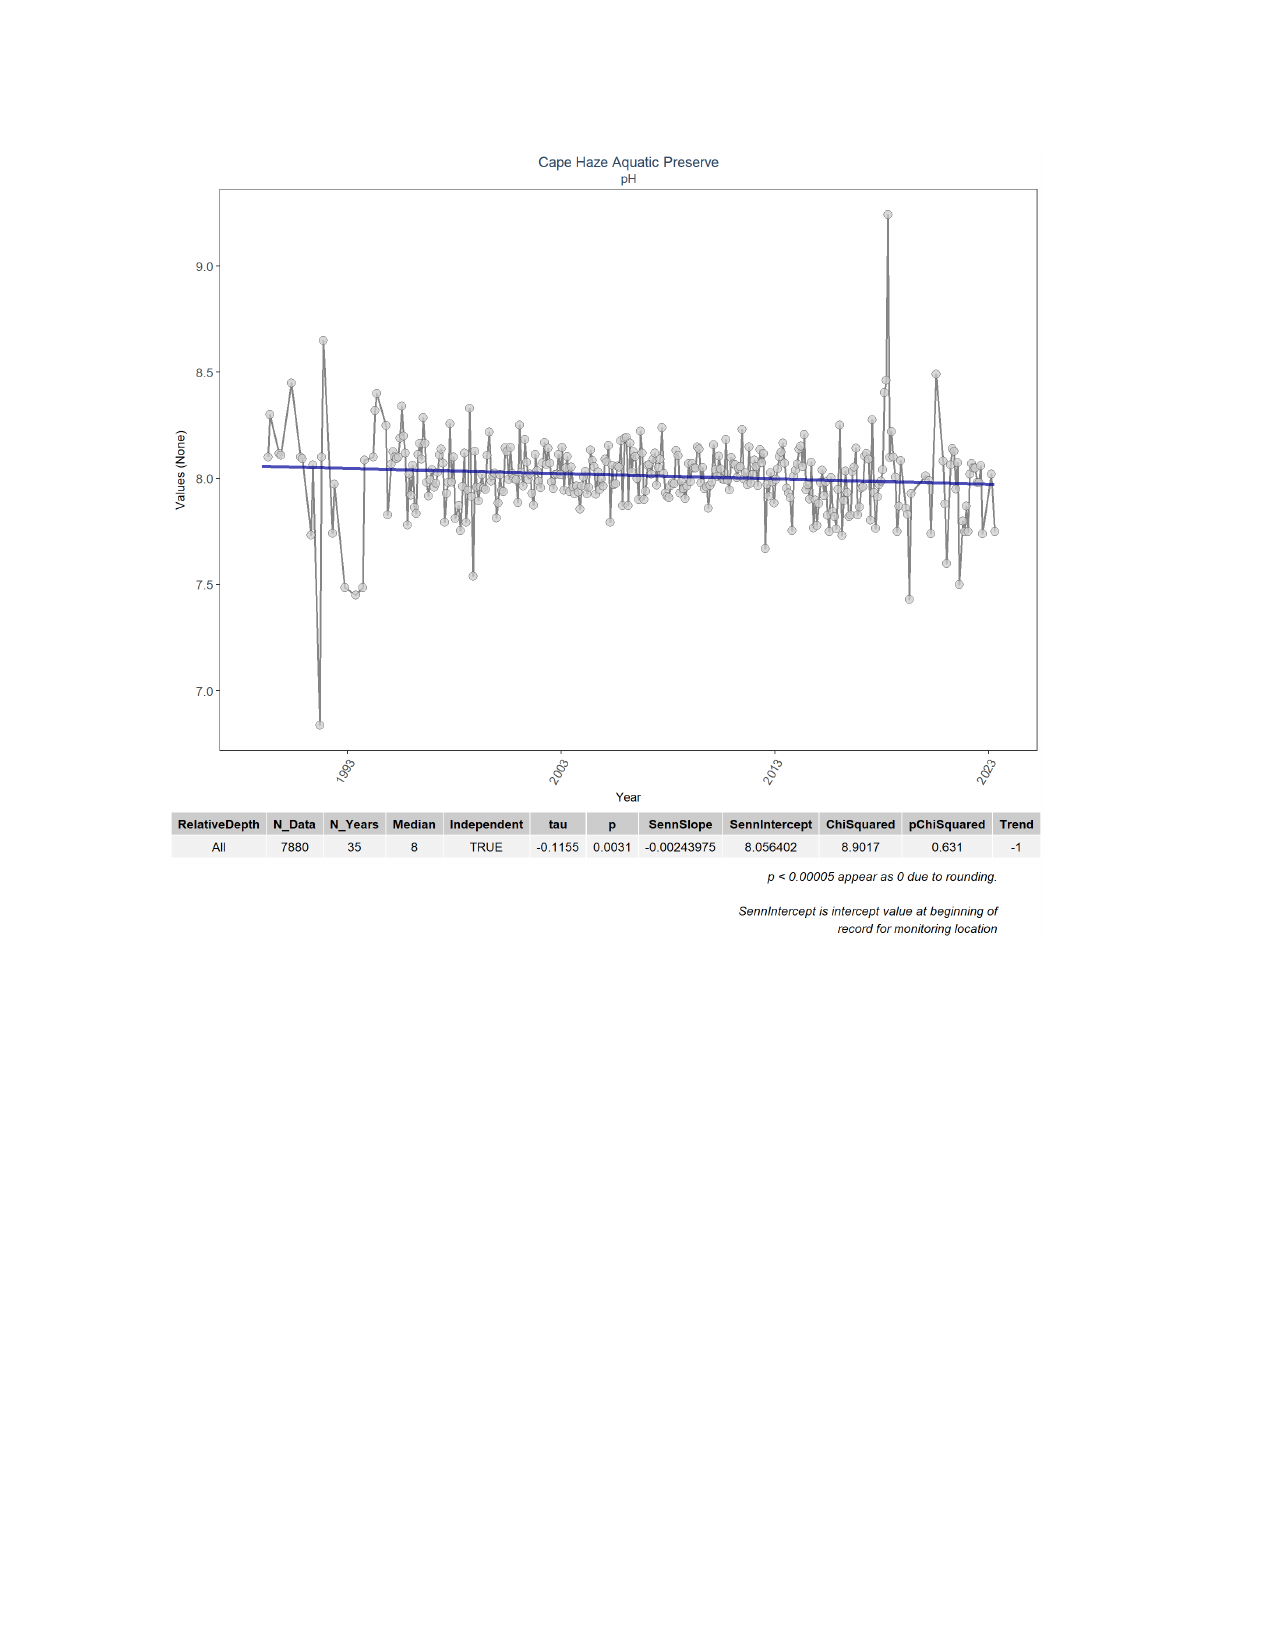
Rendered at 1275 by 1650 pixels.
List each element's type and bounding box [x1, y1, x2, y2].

picture [168, 150, 1044, 938]
